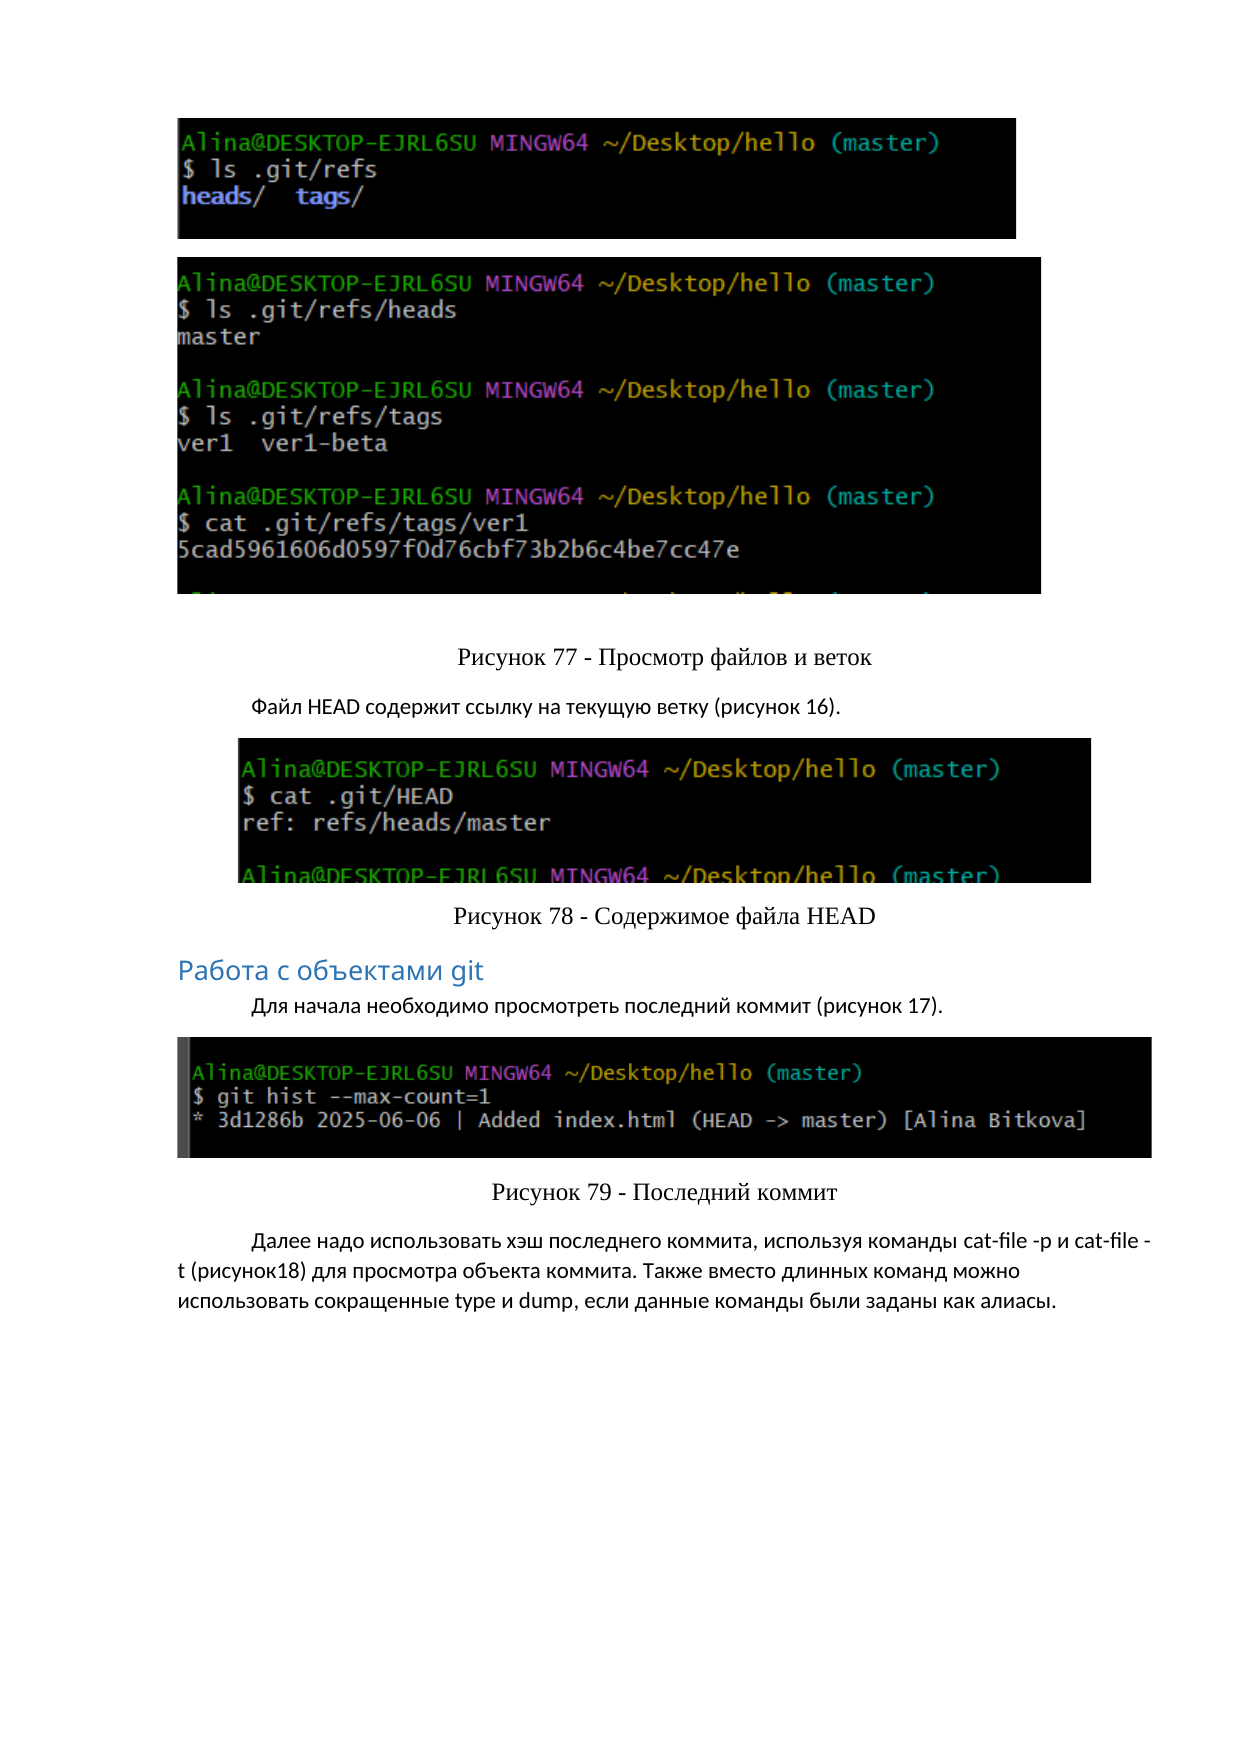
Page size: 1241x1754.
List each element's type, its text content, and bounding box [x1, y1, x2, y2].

picture [177, 1037, 1152, 1158]
text Файл HEAD содержит ссылку на текущую ветку (рисунок 16). [177, 692, 1152, 720]
text Рисунок 78 - Содержимое файла HEAD [177, 901, 1152, 930]
text Для начала необходимо просмотреть последний коммит (рисунок 17). [177, 991, 1152, 1019]
picture [177, 257, 1042, 594]
text Рисунок 79 - Последний коммит [177, 1177, 1152, 1205]
subtitle Работа с объектами git [177, 951, 1152, 988]
picture [177, 118, 1017, 239]
text Рисунок 77 - Просмотр файлов и веток [177, 642, 1152, 671]
picture [237, 738, 1092, 883]
text Далее надо использовать хэш последнего коммита, используя команды cat-file -p и cat-file -t (рисунок18) для просмотра объекта коммита. Также вместо длинных команд можно использовать сокращенные type и dump, если данные команды были заданы как алиасы. [177, 1226, 1152, 1315]
